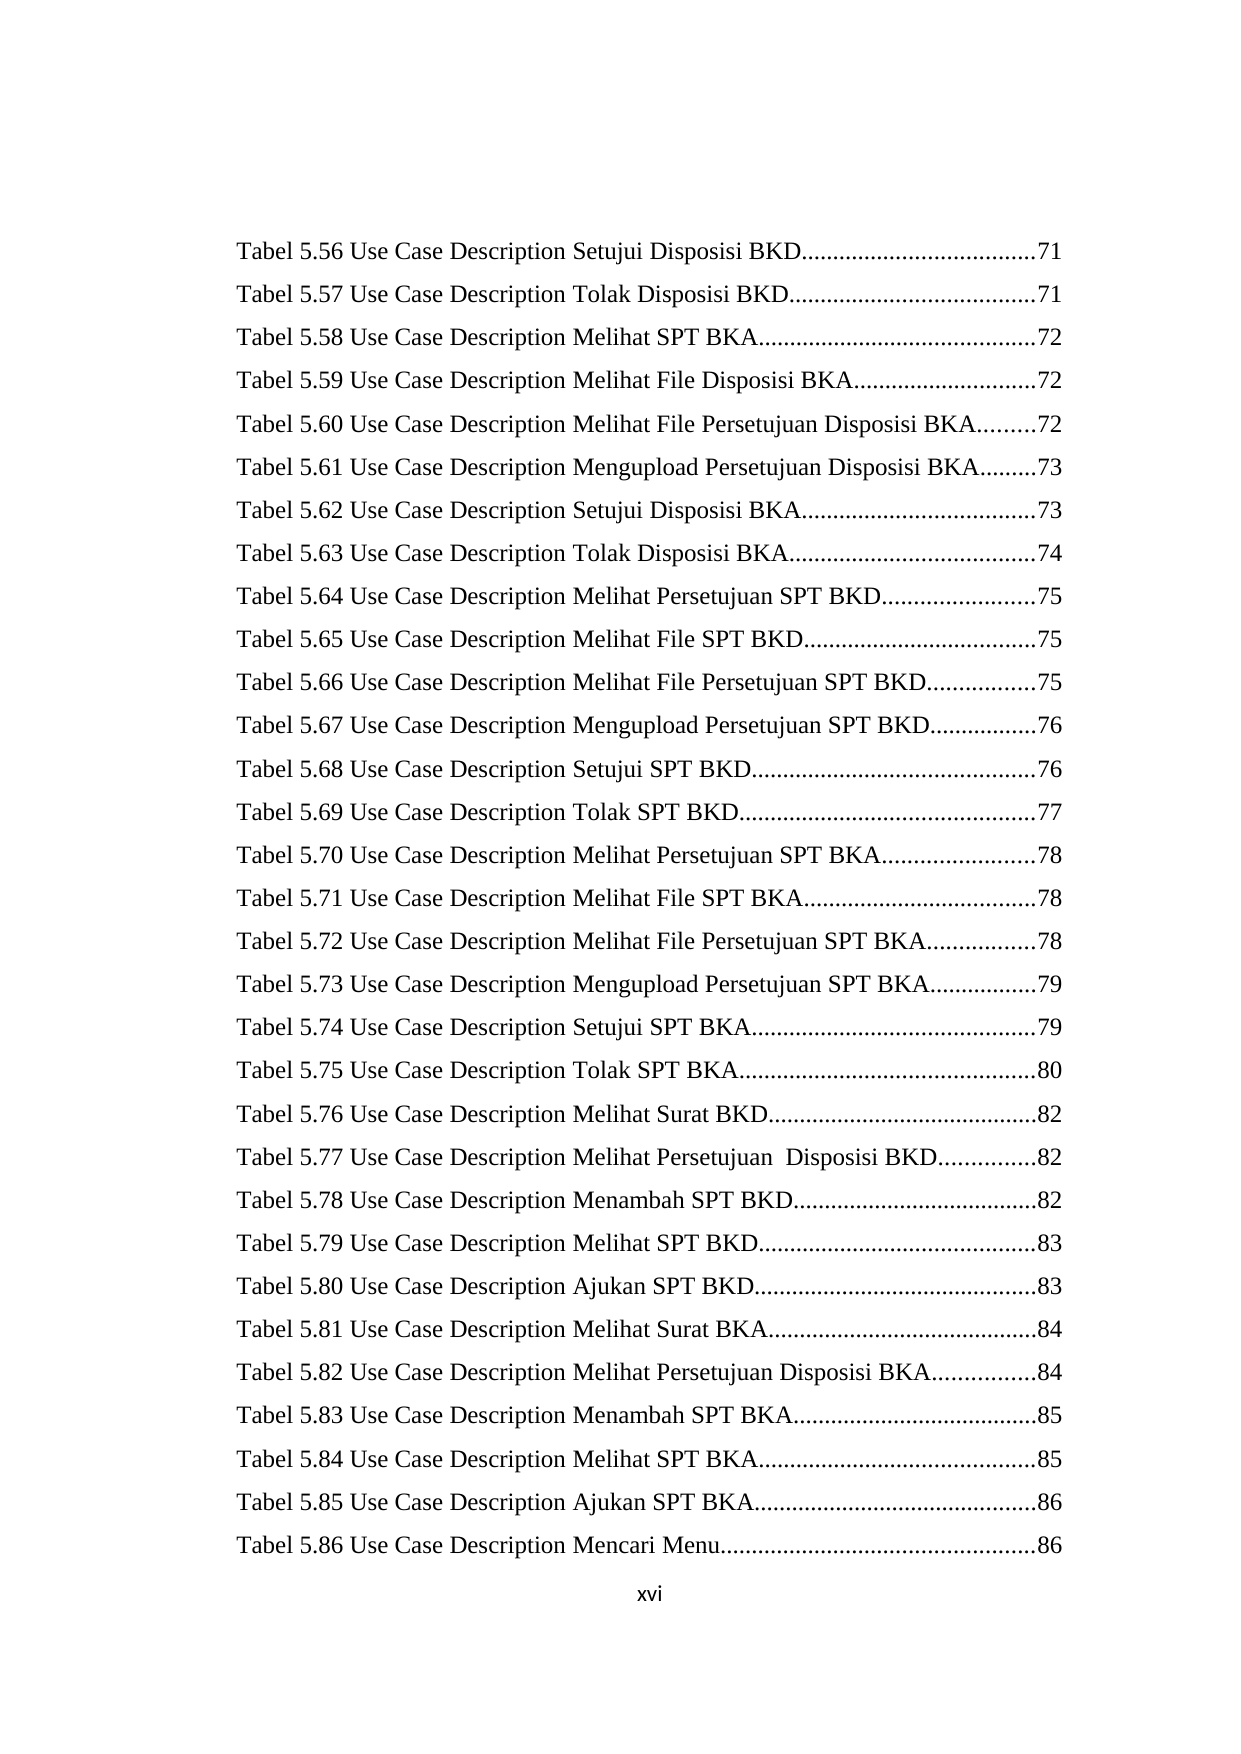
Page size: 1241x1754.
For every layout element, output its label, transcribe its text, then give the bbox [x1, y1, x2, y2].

text Tabel 5.74 Use Case Description Setujui SPT BKA 79 [236, 1012, 1063, 1041]
text Tabel 5.68 Use Case Description Setujui SPT BKD 76 [236, 754, 1063, 782]
text Tabel 5.75 Use Case Description Tolak SPT BKA 80 [236, 1056, 1063, 1084]
text Tabel 5.84 Use Case Description Melihat SPT BKA 85 [236, 1444, 1063, 1472]
text Tabel 5.65 Use Case Description Melihat File SPT BKD 75 [236, 624, 1063, 653]
text Tabel 5.59 Use Case Description Melihat File Disposisi BKA 72 [236, 366, 1063, 394]
text Tabel 5.73 Use Case Description Mengupload Persetujuan SPT BKA 79 [236, 969, 1063, 998]
text Tabel 5.76 Use Case Description Melihat Surat BKD 82 [236, 1099, 1063, 1127]
text Tabel 5.63 Use Case Description Tolak Disposisi BKA 74 [236, 538, 1063, 567]
text Tabel 5.86 Use Case Description Mencari Menu 86 [236, 1530, 1063, 1559]
text Tabel 5.78 Use Case Description Menambah SPT BKD 82 [236, 1185, 1063, 1214]
text Tabel 5.83 Use Case Description Menambah SPT BKA 85 [236, 1401, 1063, 1429]
text Tabel 5.64 Use Case Description Melihat Persetujuan SPT BKD 75 [236, 581, 1063, 610]
text Tabel 5.61 Use Case Description Mengupload Persetujuan Disposisi BKA 73 [236, 452, 1063, 481]
text Tabel 5.67 Use Case Description Mengupload Persetujuan SPT BKD 76 [236, 711, 1063, 739]
text Tabel 5.82 Use Case Description Melihat Persetujuan Disposisi BKA 84 [236, 1357, 1063, 1386]
text Tabel 5.81 Use Case Description Melihat Surat BKA 84 [236, 1314, 1063, 1343]
text Tabel 5.62 Use Case Description Setujui Disposisi BKA 73 [236, 495, 1063, 524]
text Tabel 5.85 Use Case Description Ajukan SPT BKA 86 [236, 1487, 1063, 1516]
text Tabel 5.80 Use Case Description Ajukan SPT BKD 83 [236, 1271, 1063, 1300]
text Tabel 5.77 Use Case Description Melihat Persetujuan Disposisi BKD 82 [236, 1142, 1063, 1171]
text Tabel 5.60 Use Case Description Melihat File Persetujuan Disposisi BKA 72 [236, 409, 1063, 437]
text Tabel 5.71 Use Case Description Melihat File SPT BKA 78 [236, 883, 1063, 912]
text Tabel 5.79 Use Case Description Melihat SPT BKD 83 [236, 1228, 1063, 1257]
text Tabel 5.66 Use Case Description Melihat File Persetujuan SPT BKD 75 [236, 667, 1063, 696]
text Tabel 5.69 Use Case Description Tolak SPT BKD 77 [236, 797, 1063, 826]
text Tabel 5.72 Use Case Description Melihat File Persetujuan SPT BKA 78 [236, 926, 1063, 955]
text Tabel 5.58 Use Case Description Melihat SPT BKA 72 [236, 322, 1063, 351]
text Tabel 5.70 Use Case Description Melihat Persetujuan SPT BKA 78 [236, 840, 1063, 869]
text Tabel 5.56 Use Case Description Setujui Disposisi BKD 71 [236, 236, 1063, 265]
text Tabel 5.57 Use Case Description Tolak Disposisi BKD 71 [236, 279, 1063, 308]
